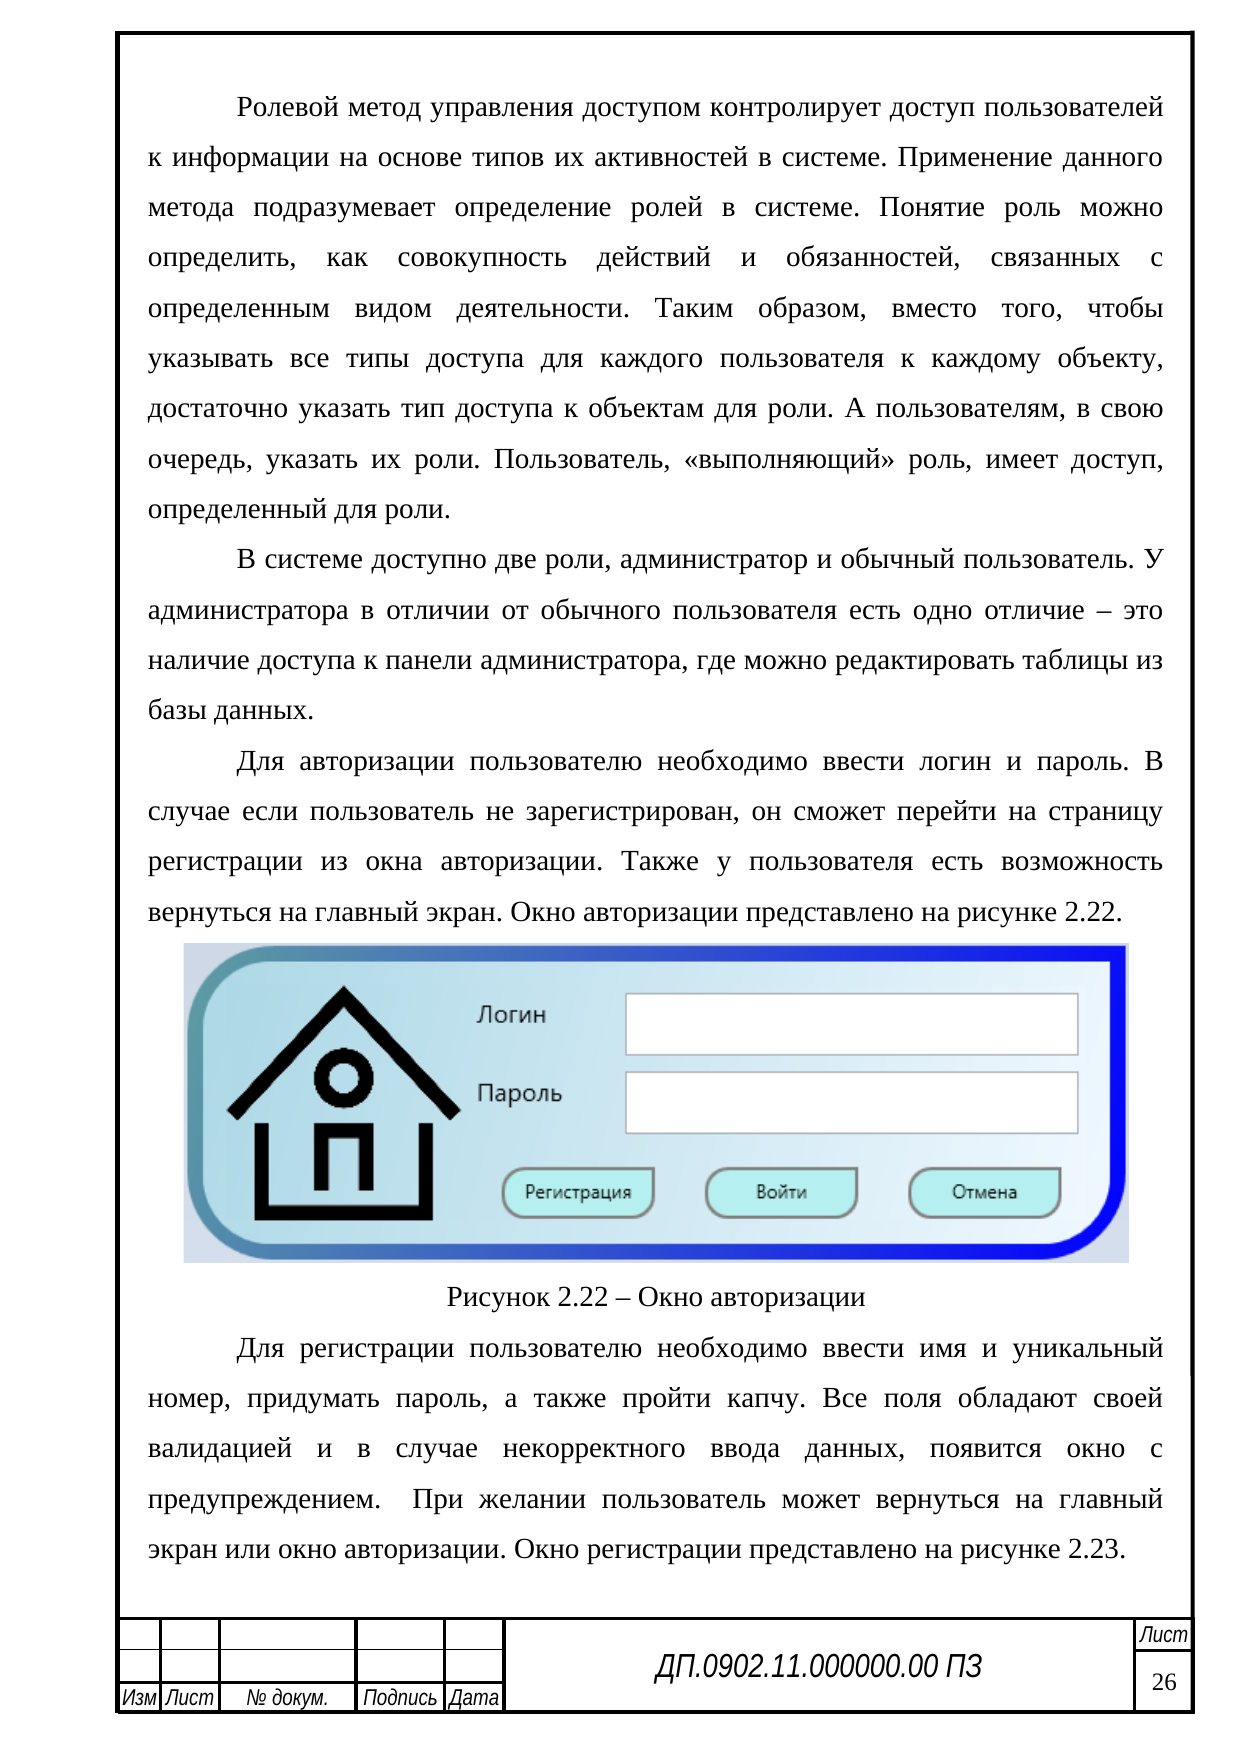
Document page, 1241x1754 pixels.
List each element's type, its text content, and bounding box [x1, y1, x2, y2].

text Для регистрации пользователю необходимо ввести имя и уникальный номер, придумать пароль, а также пройти капчу. Все поля обладают своей валидацией и в случае некорректного ввода данных, появится окно с предупреждением. При желании пользователь может вернуться на главный экран или окно авторизации. Окно регистрации представлено на рисунке 2.23. [148, 1330, 1164, 1564]
text Ролевой метод управления доступом контролирует доступ пользователей к информации на основе типов их активностей в системе. Применение данного метода подразумевает определение ролей в системе. Понятие роль можно определить, как совокупность действий и обязанностей, связанных с определенным видом деятельности. Таким образом, вместо того, чтобы указывать все типы доступа для каждого пользователя к каждому объекту, достаточно указать тип доступа к объектам для роли. А пользователям, в свою очередь, указать их роли. Пользователь, «выполняющий» роль, имеет доступ, определенный для роли. [148, 89, 1164, 525]
text Для авторизации пользователю необходимо ввести логин и пароль. В случае если пользователь не зарегистрирован, он сможет перейти на страницу регистрации из окна авторизации. Также у пользователя есть возможность вернуться на главный экран. Окно авторизации представлено на рисунке 2.22. [148, 743, 1164, 927]
picture [183, 943, 1129, 1263]
text Рисунок 2.22 – Окно авторизации [118, 1279, 1194, 1313]
text В системе доступно две роли, администратор и обычный пользователь. У администратора в отличии от обычного пользователя есть одно отличие – это наличие доступа к панели администратора, где можно редактировать таблицы из базы данных. [148, 541, 1164, 726]
